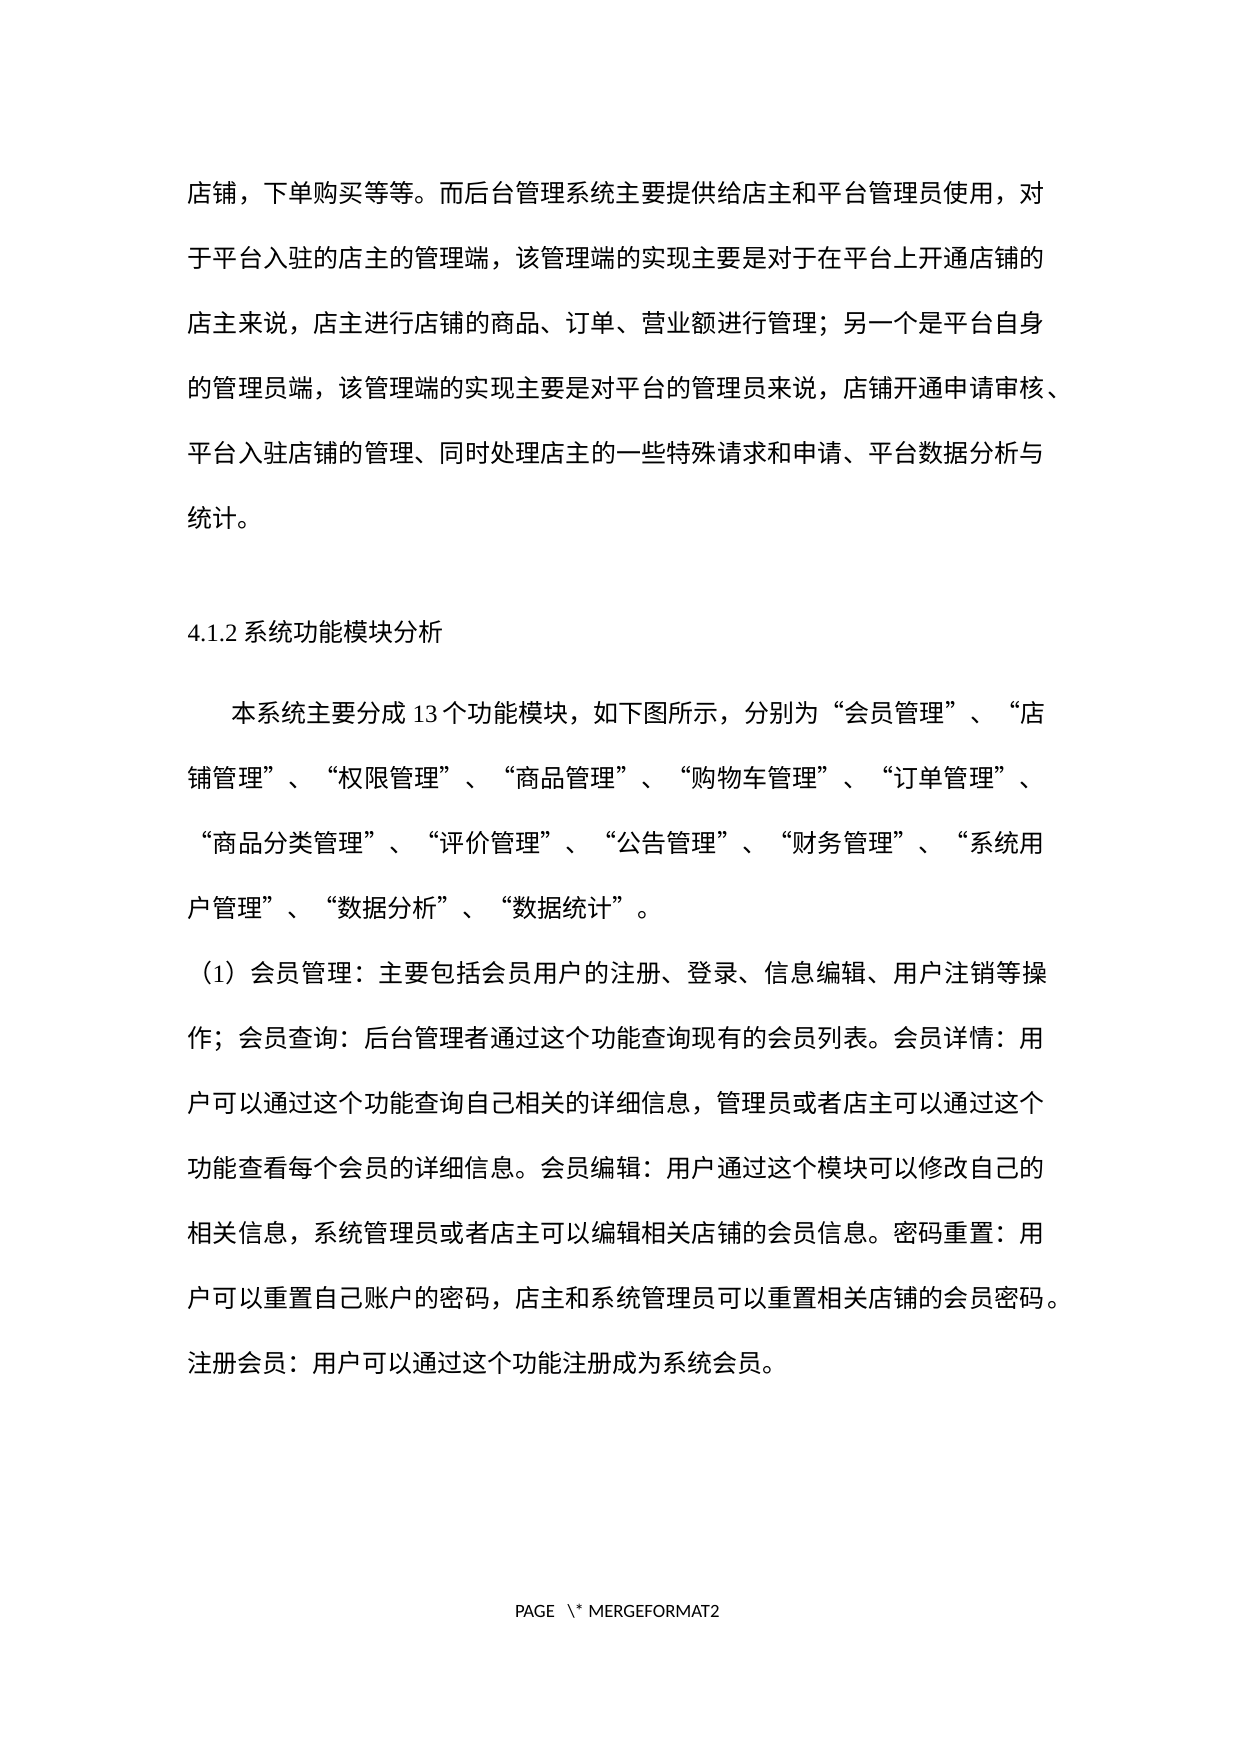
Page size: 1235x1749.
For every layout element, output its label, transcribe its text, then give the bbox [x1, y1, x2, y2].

text 本系统主要分成13个功能模块，如下图所示，分别为“会员管理”、“店铺管理”、“权限管理”、“商品管理”、“购物车管理”、“订单管理”、“商品分类管理”、“评价管理”、“公告管理”、“财务管理”、“系统用户管理”、“数据分析”、“数据统计”。 [187, 679, 1047, 939]
text 4.1.2 系统功能模块分析 [187, 598, 1047, 663]
list 会员管理：主要包括会员用户的注册、登录、信息编辑、用户注销等操作；会员查询：后台管理者通过这个功能查询现有的会员列表。会员详情：用户可以通过这个功能查询自己相关的详细信息，管理员或者店主可以通过这个功能查看每个会员的详细信息。会员编辑：用户通过这个模块可以修改自己的相关信息，系统管理员或者店主可以编辑相关店铺的会员信息。密码重置：用户可以重置自己账户的密码，店主和系统管理员可以重置相关店铺的会员密码。注册会员：用户可以通过这个功能注册成为系统会员。 [187, 939, 1047, 1394]
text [187, 159, 1047, 549]
